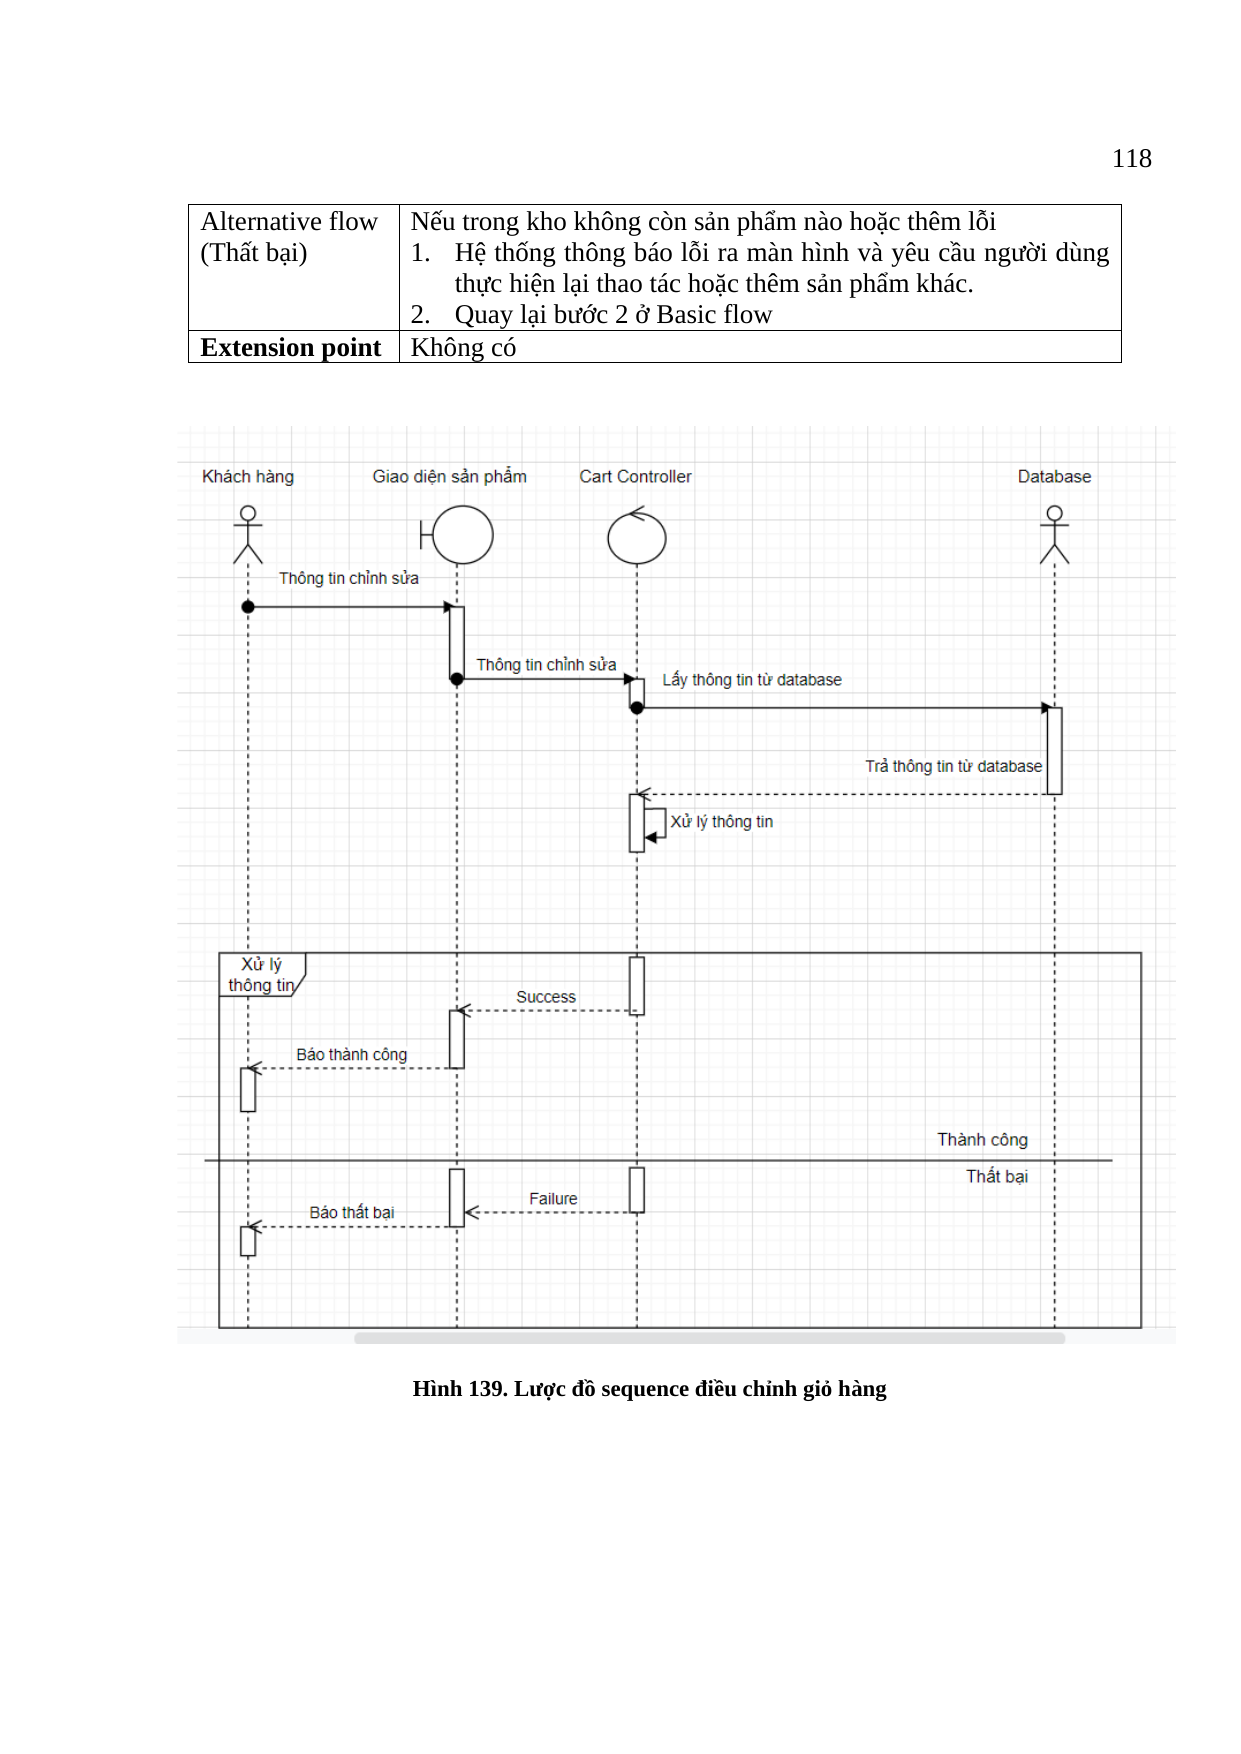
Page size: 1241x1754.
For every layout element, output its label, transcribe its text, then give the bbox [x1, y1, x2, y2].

table_cell Nếu trong kho không còn sản phẩm nào hoặc thêm lỗi Hệ thống thông báo lỗi ra màn hình và yêu cầu người dùng thực hiện lại thao tác hoặc thêm sản phẩm khác. Quay lại bước 2 ở Basic flow [400, 205, 1121, 330]
text Hình 139. Lược đồ sequence điều chỉnh giỏ hàng [177, 1375, 1122, 1402]
table_cell Alternative flow (Thất bại) [189, 205, 399, 330]
table_cell Không có [400, 331, 1121, 362]
table_cell Extension point [189, 331, 399, 362]
picture [177, 426, 1176, 1344]
